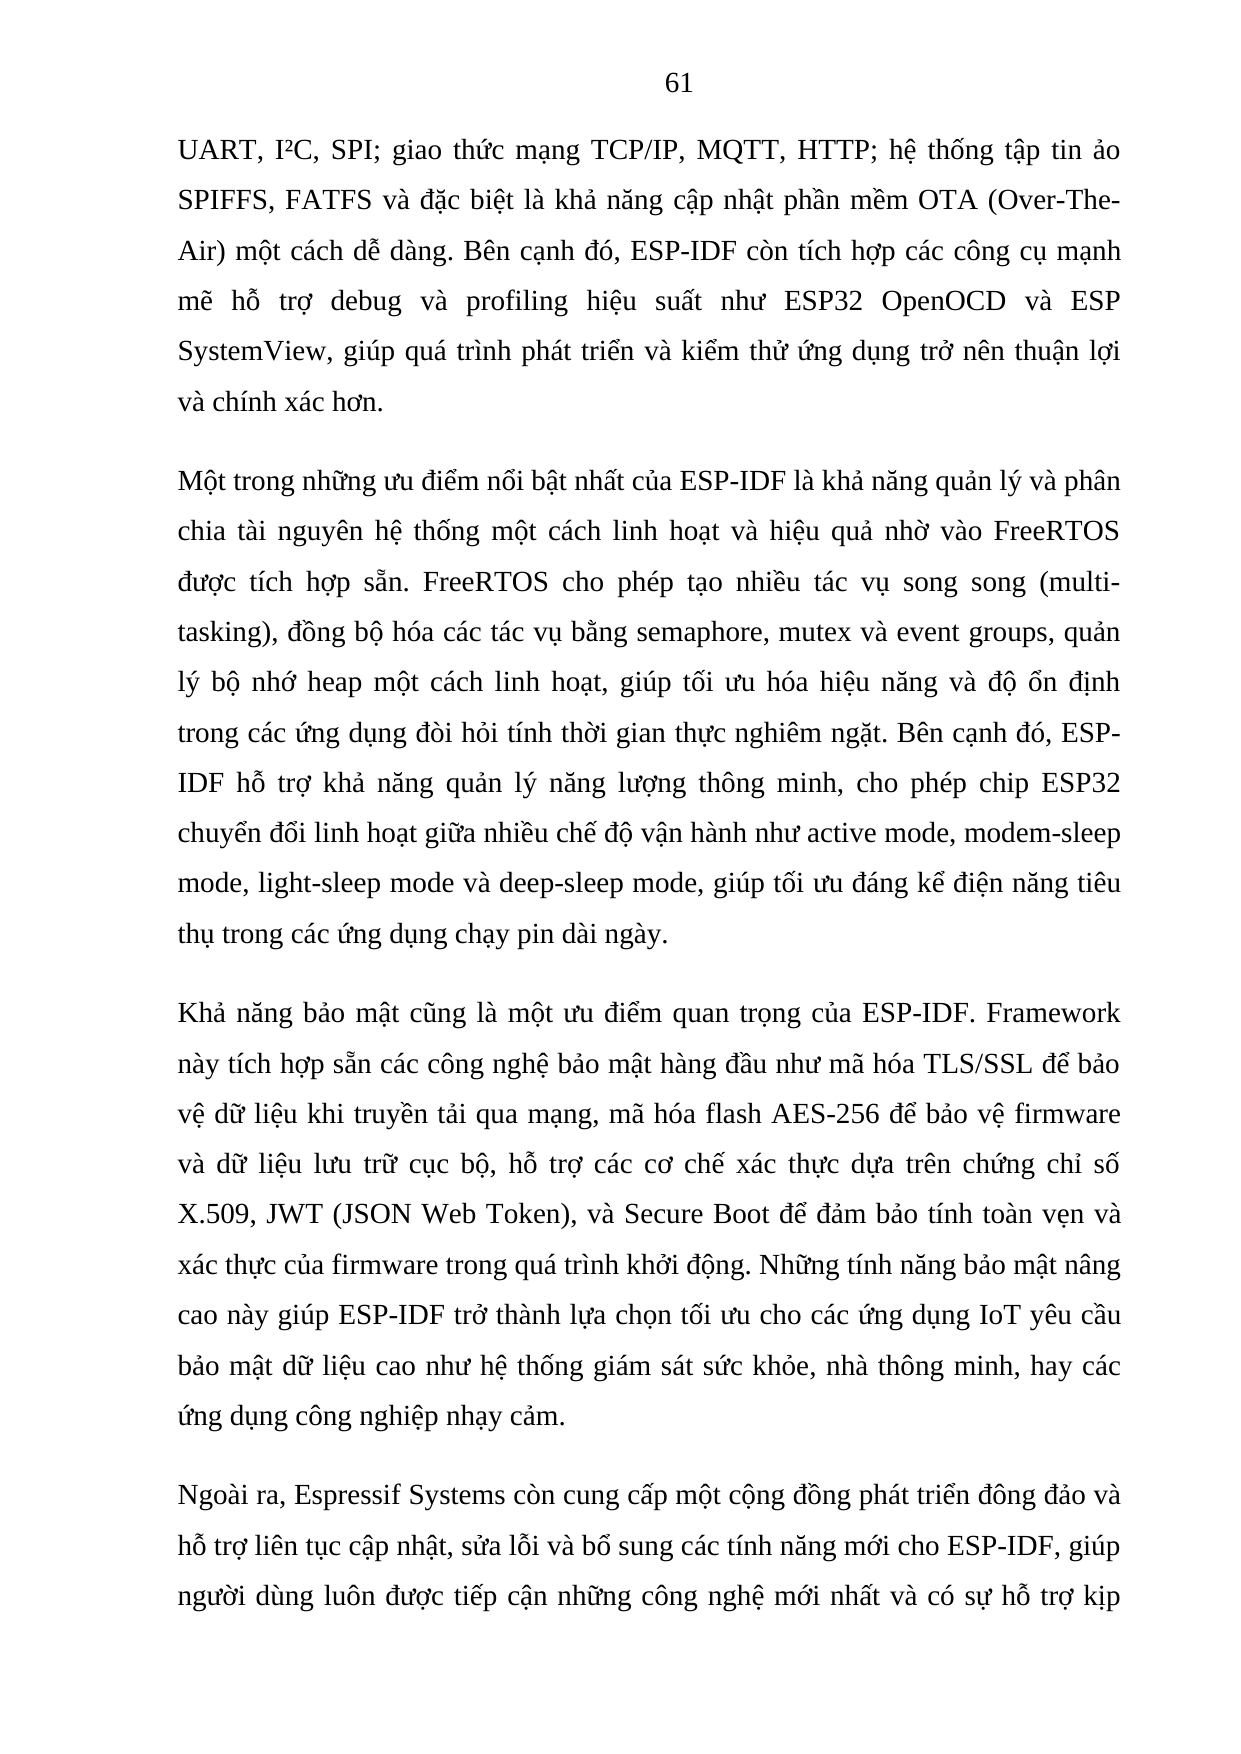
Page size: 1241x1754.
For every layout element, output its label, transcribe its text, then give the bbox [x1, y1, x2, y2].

text Khả năng bảo mật cũng là một ưu điểm quan trọng của ESP-IDF. Framework này tích hợp sẵn các công nghệ bảo mật hàng đầu như mã hóa TLS/SSL để bảo vệ dữ liệu khi truyền tải qua mạng, mã hóa flash AES-256 để bảo vệ firmware và dữ liệu lưu trữ cục bộ, hỗ trợ các cơ chế xác thực dựa trên chứng chỉ số X.509, JWT (JSON Web Token), và Secure Boot để đảm bảo tính toàn vẹn và xác thực của firmware trong quá trình khởi động. Những tính năng bảo mật nâng cao này giúp ESP-IDF trở thành lựa chọn tối ưu cho các ứng dụng IoT yêu cầu bảo mật dữ liệu cao như hệ thống giám sát sức khỏe, nhà thông minh, hay các ứng dụng công nghiệp nhạy cảm. [177, 995, 1122, 1431]
text Một trong những ưu điểm nổi bật nhất của ESP-IDF là khả năng quản lý và phân chia tài nguyên hệ thống một cách linh hoạt và hiệu quả nhờ vào FreeRTOS được tích hợp sẵn. FreeRTOS cho phép tạo nhiều tác vụ song song (multi-tasking), đồng bộ hóa các tác vụ bằng semaphore, mutex và event groups, quản lý bộ nhớ heap một cách linh hoạt, giúp tối ưu hóa hiệu năng và độ ổn định trong các ứng dụng đòi hỏi tính thời gian thực nghiêm ngặt. Bên cạnh đó, ESP-IDF hỗ trợ khả năng quản lý năng lượng thông minh, cho phép chip ESP32 chuyển đổi linh hoạt giữa nhiều chế độ vận hành như active mode, modem-sleep mode, light-sleep mode và deep-sleep mode, giúp tối ưu đáng kể điện năng tiêu thụ trong các ứng dụng chạy pin dài ngày. [177, 463, 1122, 949]
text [177, 1477, 1122, 1612]
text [177, 132, 1122, 417]
